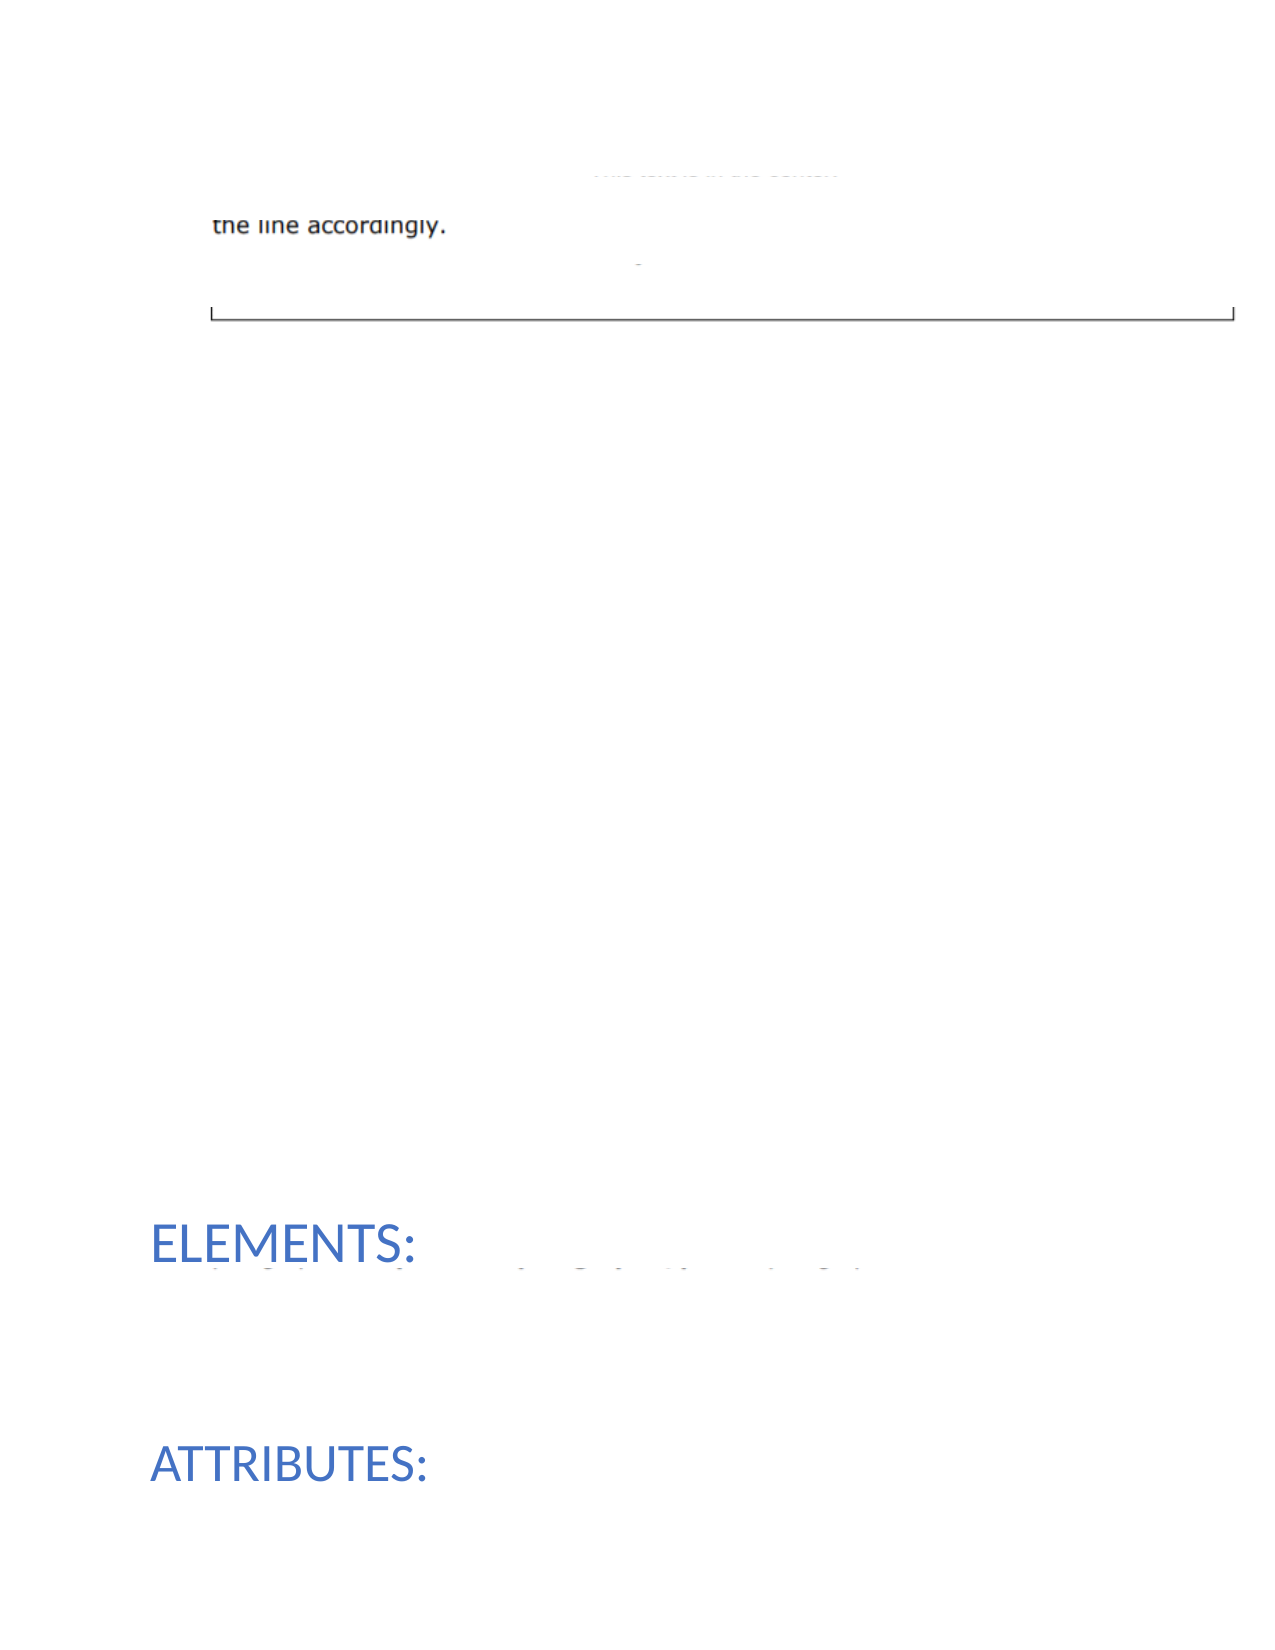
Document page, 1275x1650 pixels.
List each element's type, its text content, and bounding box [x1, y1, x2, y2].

text ELEMENTS: [150, 1241, 1125, 1268]
text ATTRIBUTES: [150, 1459, 1125, 1486]
